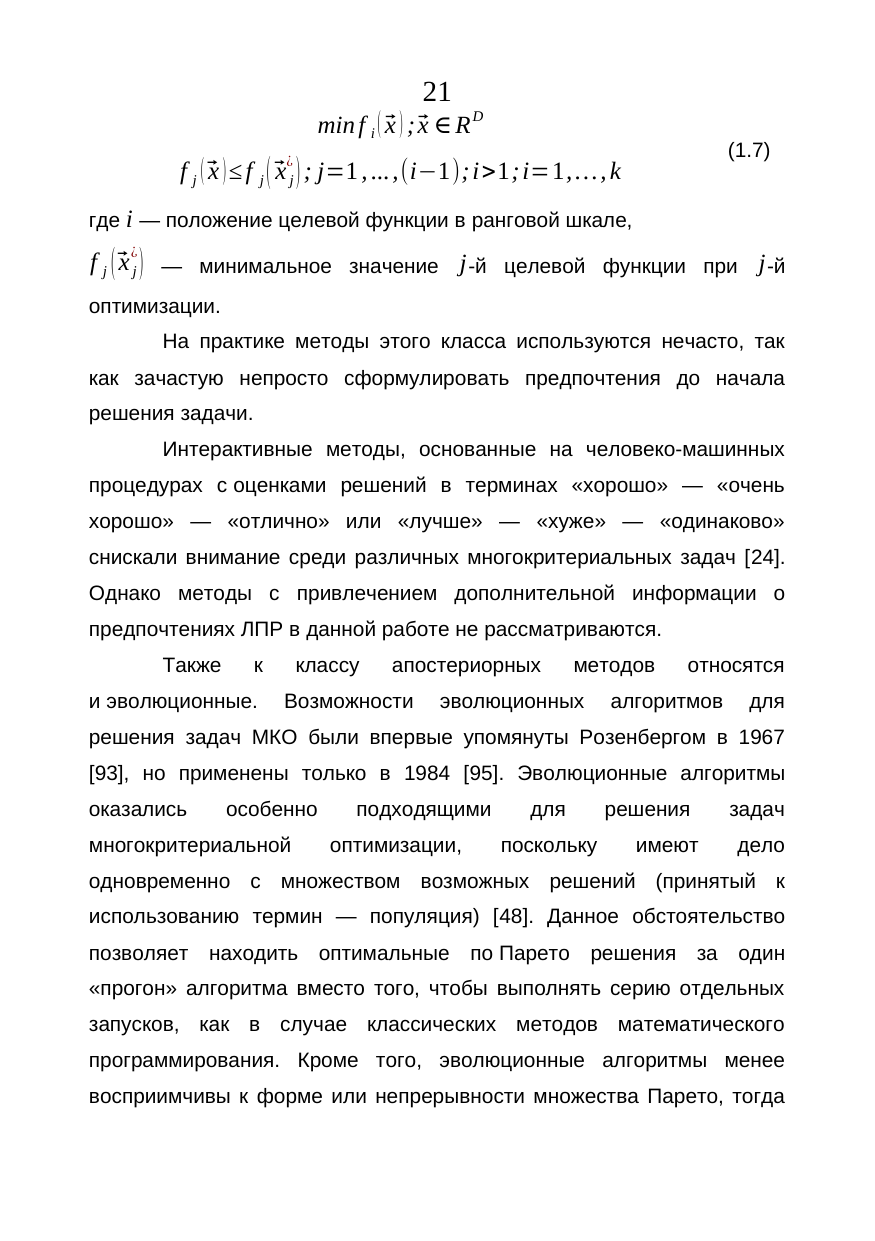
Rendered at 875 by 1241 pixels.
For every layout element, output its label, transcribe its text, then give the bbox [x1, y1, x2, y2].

text Интерактивные методы, основанные на человеко-машинных процедурах с оценками решений в терминах «хорошо» — «очень хорошо» — «отлично» или «лучше» — «хуже» — «одинаково» снискали внимание среди различных многокритериальных задач [24]. Однако методы с привлечением дополнительной информации о предпочтениях ЛПР в данной работе не рассматриваются. [89, 437, 785, 641]
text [89, 653, 785, 1108]
text На практике методы этого класса используются нечасто, так как зачастую непросто сформулировать предпочтения до начала решения задачи. [89, 329, 785, 425]
table_header [89, 108, 713, 206]
text — минимальное значение -й целевой функции при -й оптимизации. [89, 245, 785, 317]
table_header (1.7) [713, 108, 785, 206]
text где — положение целевой функции в ранговой шкале, [89, 206, 785, 233]
